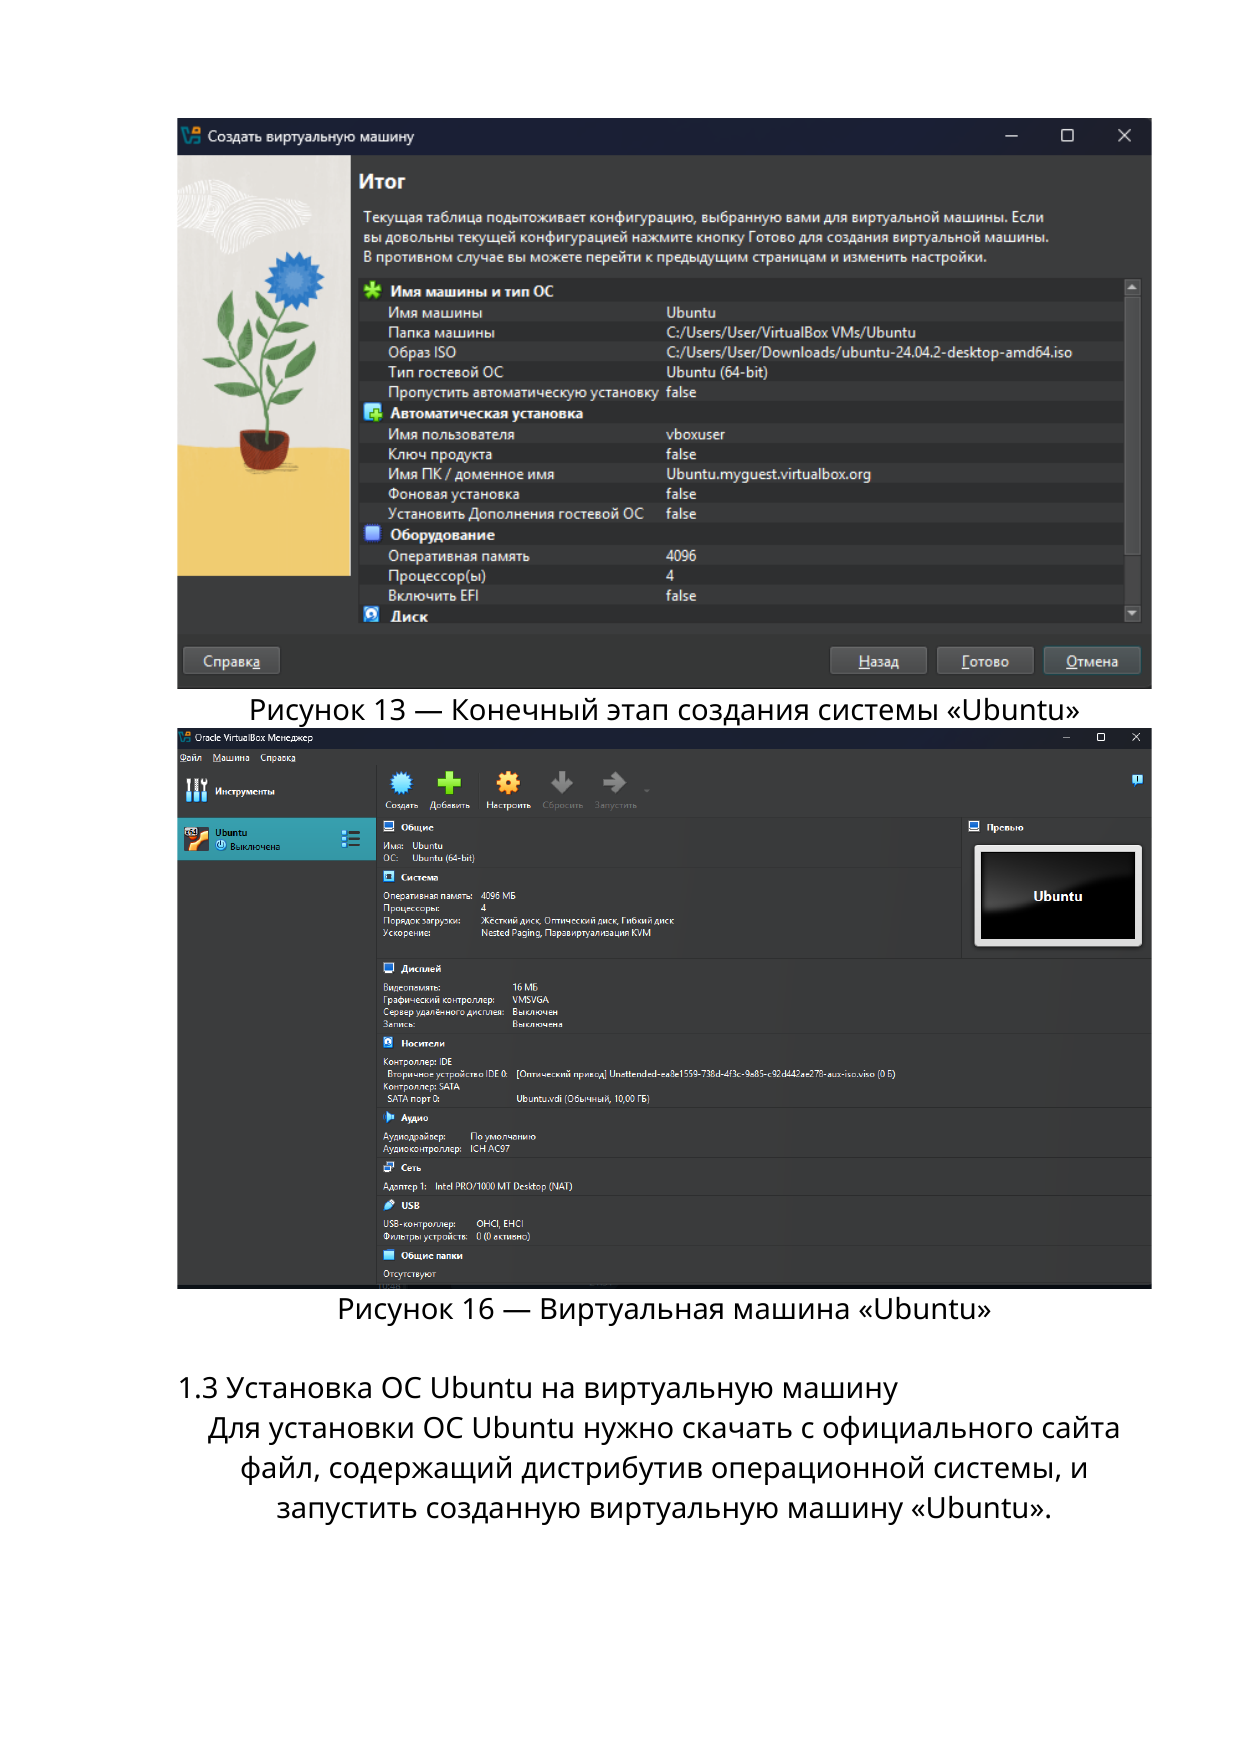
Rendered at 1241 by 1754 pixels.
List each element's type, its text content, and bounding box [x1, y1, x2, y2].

text Для установки ОС Ubuntu нужно скачать с официального сайта файл, содержащий дистрибутив операционной системы, и запустить созданную виртуальную машину «Ubuntu». [177, 1407, 1152, 1527]
text Рисунок 13 — Конечный этап создания системы «Ubuntu» [177, 689, 1152, 728]
text 1.3 Установка ОС Ubuntu на виртуальную машину [177, 1368, 1152, 1407]
picture [177, 728, 1152, 1289]
text Рисунок 16 — Виртуальная машина «Ubuntu» [177, 1289, 1152, 1328]
picture [177, 118, 1152, 689]
